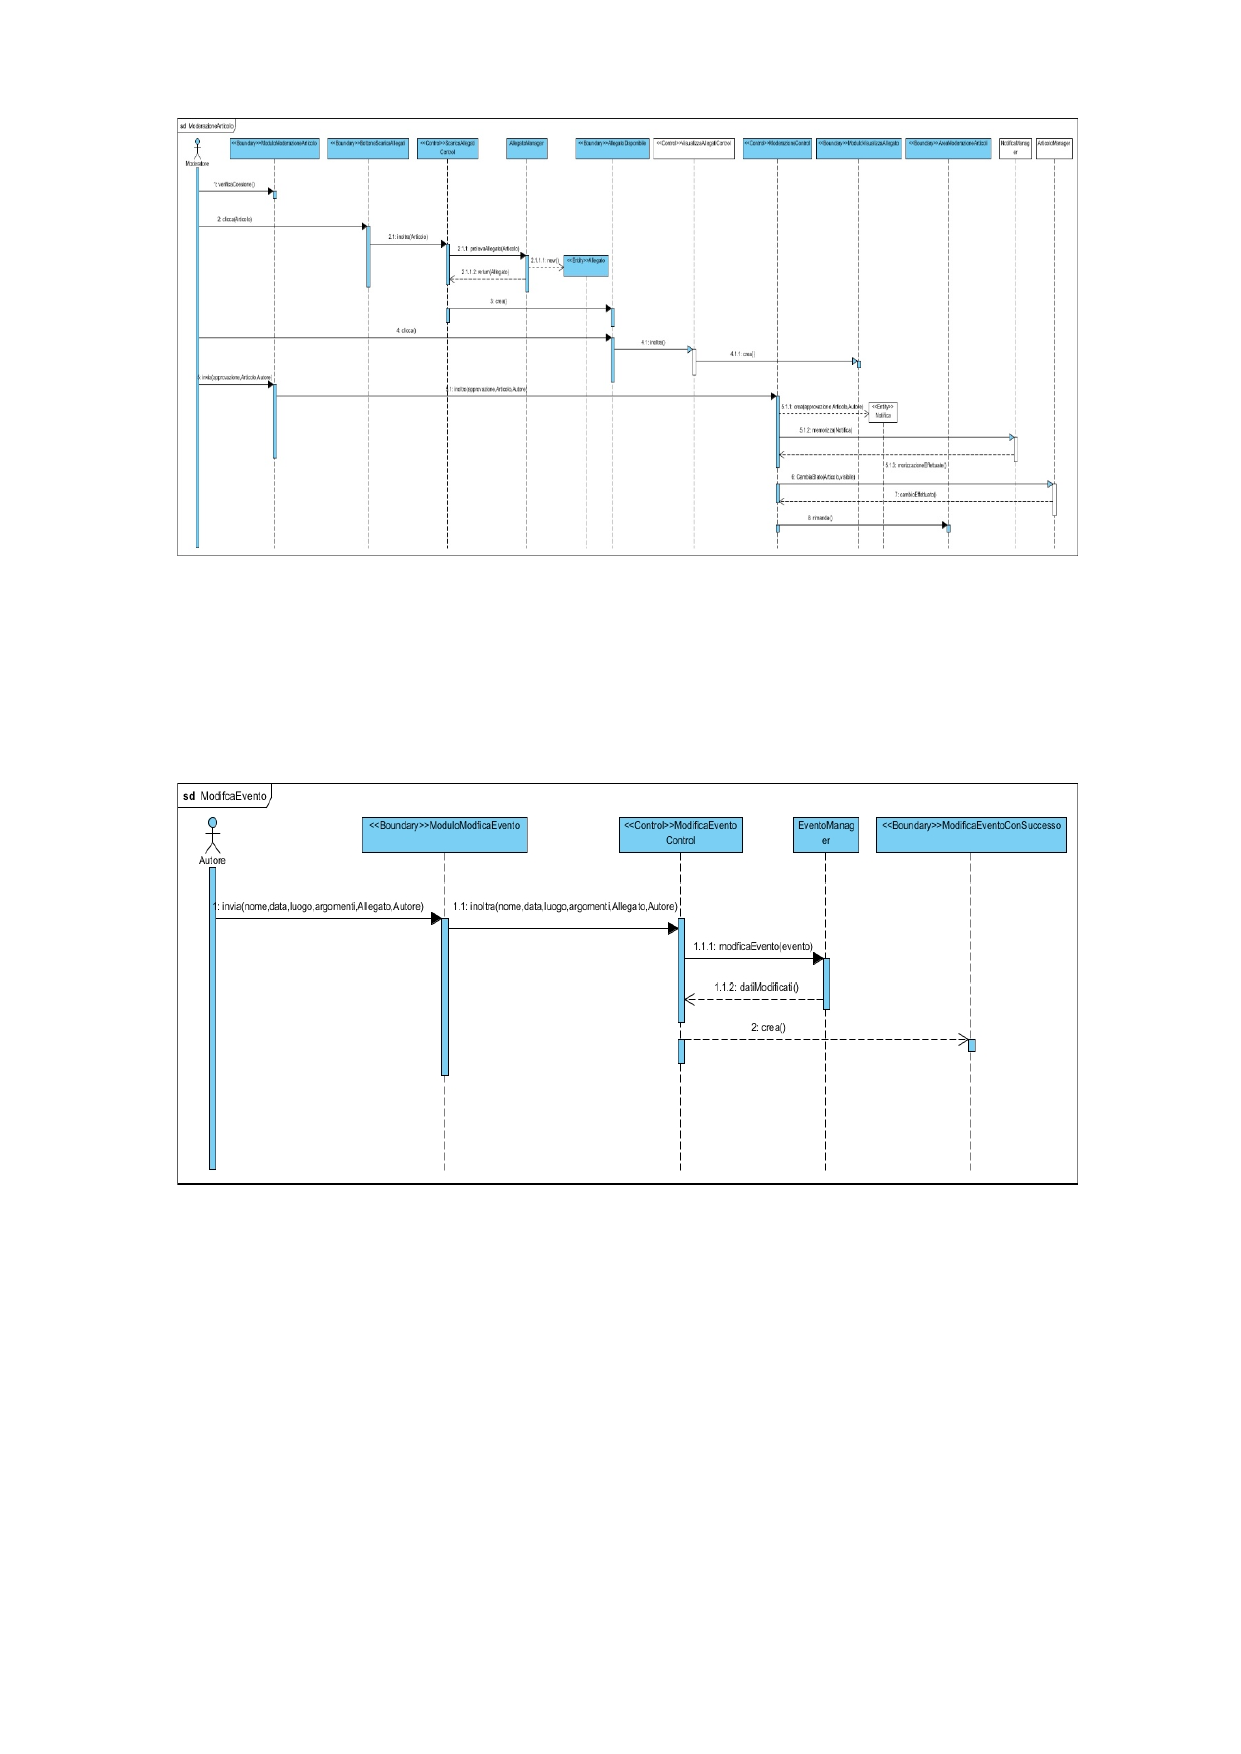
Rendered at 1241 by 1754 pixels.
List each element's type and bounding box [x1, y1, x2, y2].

picture [177, 118, 1078, 556]
picture [177, 783, 1078, 1185]
